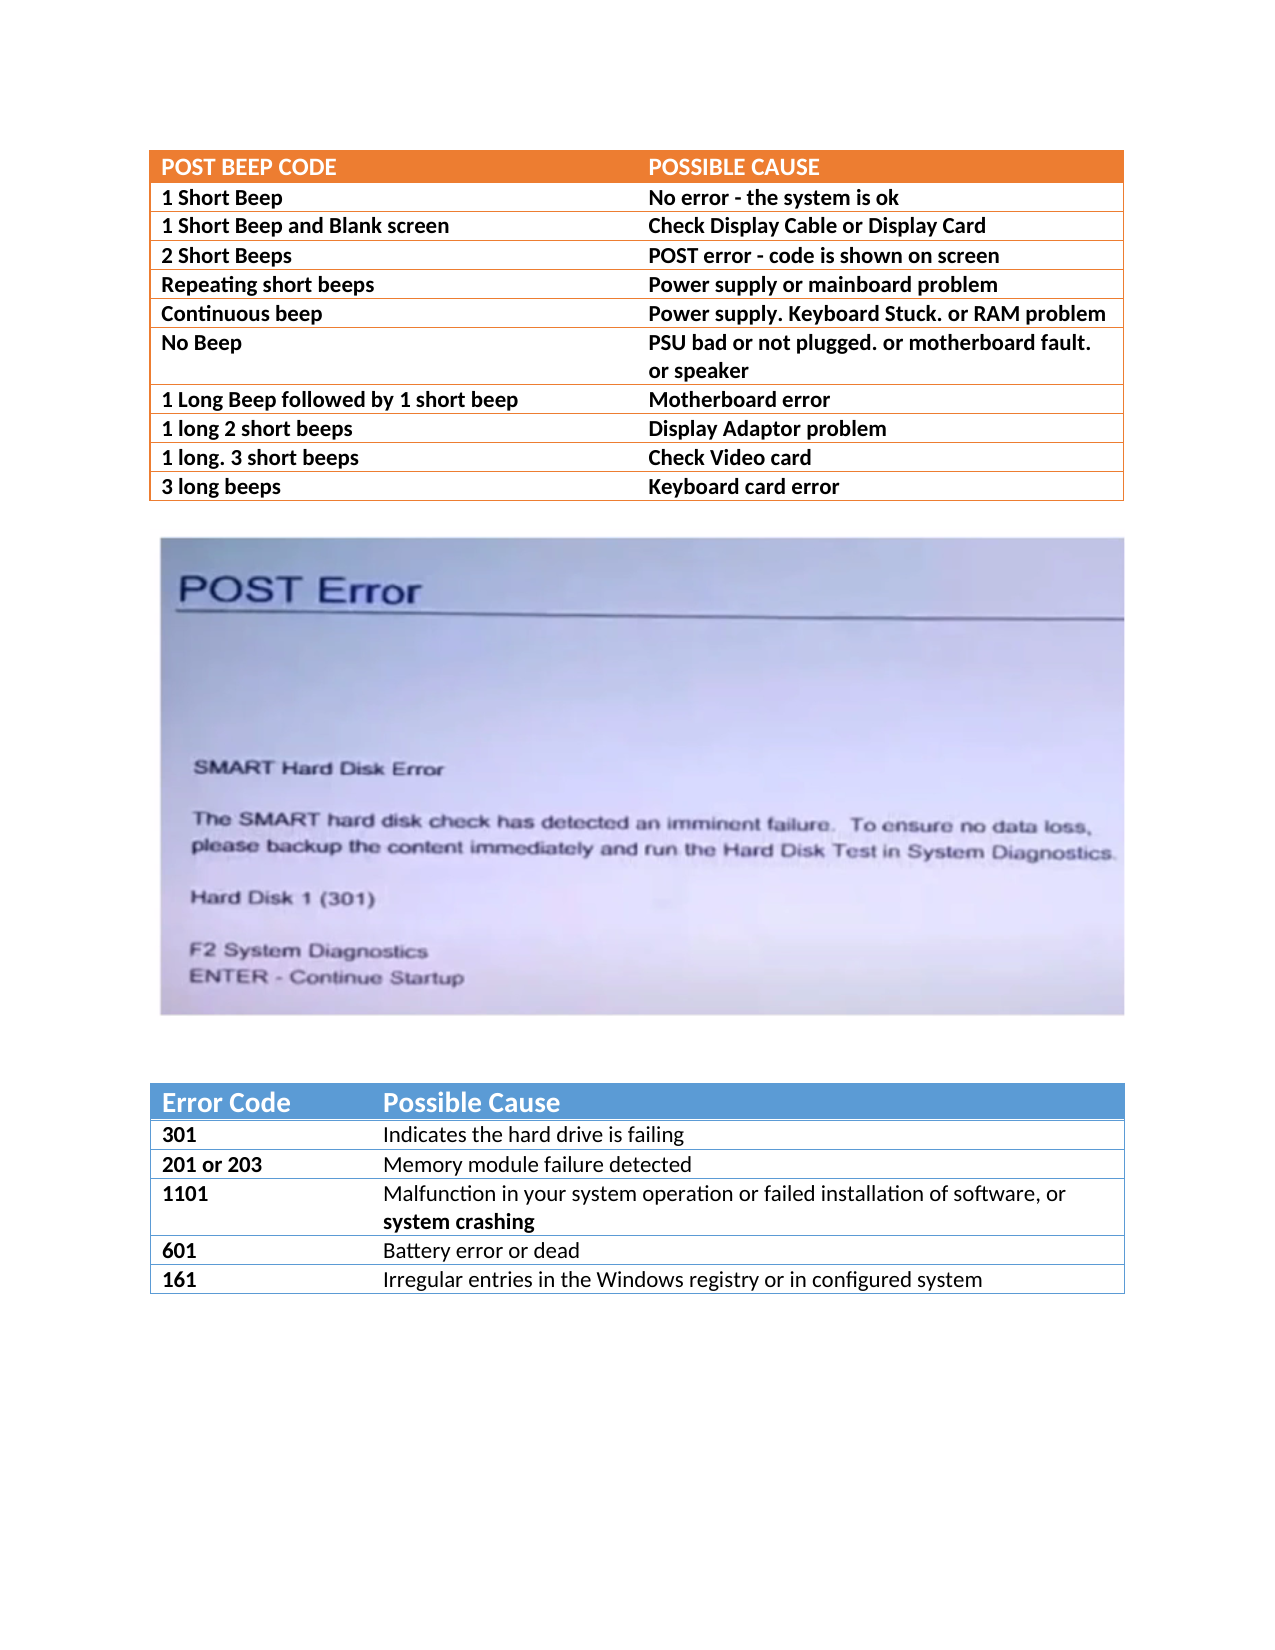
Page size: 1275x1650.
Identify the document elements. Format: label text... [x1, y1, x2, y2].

table_cell Continuous beep [151, 299, 637, 327]
table_cell 1 long. 3 short beeps [151, 443, 637, 471]
picture [150, 529, 1125, 1020]
table_cell 1 Short Beep and Blank screen [151, 212, 637, 240]
table_cell Display Adaptor problem [637, 414, 1123, 442]
table_cell Power supply or mainboard problem [637, 270, 1123, 298]
table_cell Check Video card [637, 443, 1123, 471]
table_cell 161 [151, 1265, 372, 1293]
table_header POSSIBLE CAUSE [637, 151, 1123, 182]
table_cell 1101 [151, 1179, 372, 1235]
table_cell No error - the system is ok [637, 183, 1123, 211]
table_header POST BEEP CODE [151, 151, 637, 182]
table_cell Indicates the hard drive is failing [372, 1121, 1124, 1149]
table_cell Check Display Cable or Display Card [637, 212, 1123, 240]
table_cell POST error - code is shown on screen [637, 241, 1123, 269]
table_cell 1 long 2 short beeps [151, 414, 637, 442]
table_cell Battery error or dead [372, 1236, 1124, 1264]
table_header Error Code [151, 1084, 372, 1119]
table_cell 1 Long Beep followed by 1 short beep [151, 385, 637, 413]
table_cell 3 long beeps [151, 472, 637, 500]
table_cell No Beep [151, 328, 637, 384]
table_cell 301 [151, 1121, 372, 1149]
table_cell 1 Short Beep [151, 183, 637, 211]
table_cell Motherboard error [637, 385, 1123, 413]
table_cell Repeating short beeps [151, 270, 637, 298]
table_cell Malfunction in your system operation or failed installation of software, or system crashing [372, 1179, 1124, 1235]
table_cell Memory module failure detected [372, 1150, 1124, 1178]
table_cell Irregular entries in the Windows registry or in configured system [372, 1265, 1124, 1293]
table_cell 601 [151, 1236, 372, 1264]
table_cell 2 Short Beeps [151, 241, 637, 269]
table_header Possible Cause [372, 1084, 1124, 1119]
table_cell Power supply. Keyboard Stuck. or RAM problem [637, 299, 1123, 327]
table_cell 201 or 203 [151, 1150, 372, 1178]
table_cell Keyboard card error [637, 472, 1123, 500]
table_cell PSU bad or not plugged. or motherboard fault. or speaker [637, 328, 1123, 384]
